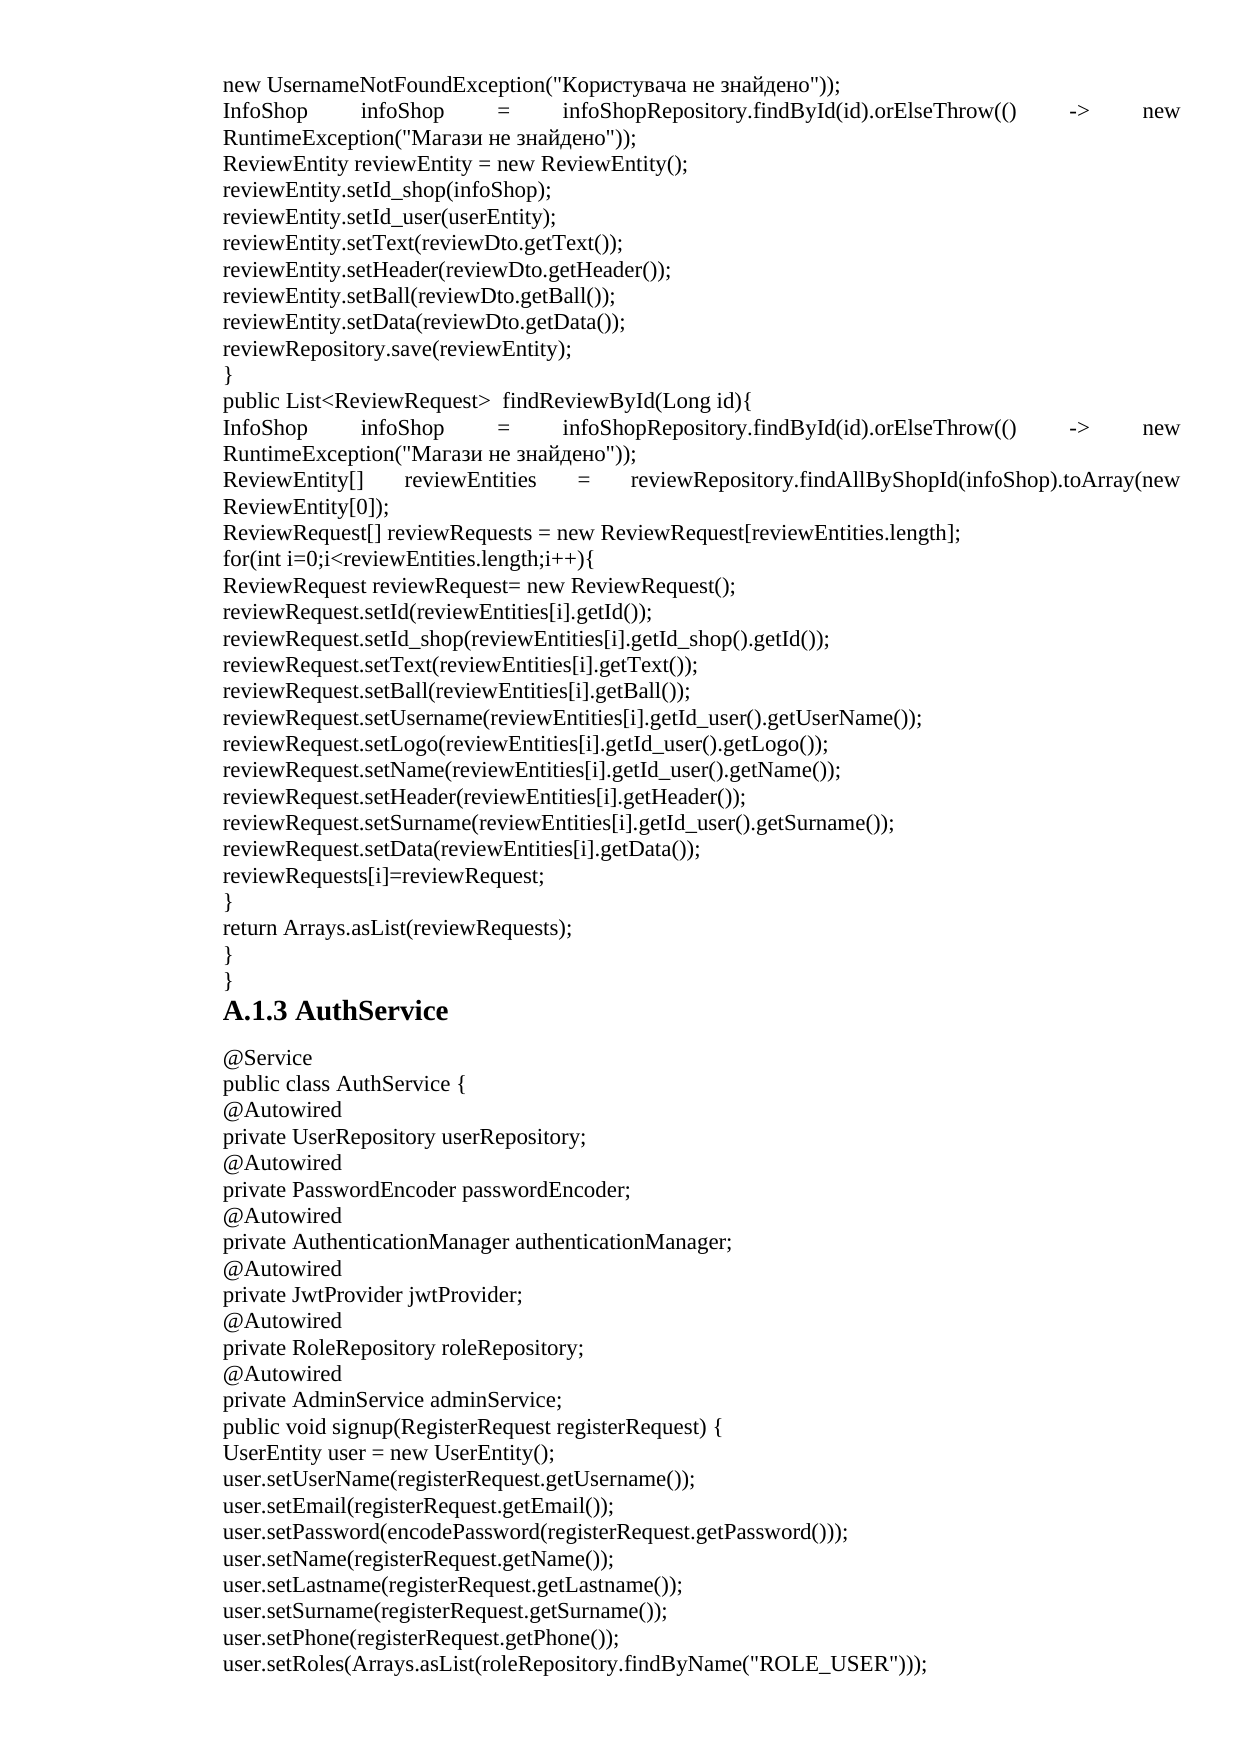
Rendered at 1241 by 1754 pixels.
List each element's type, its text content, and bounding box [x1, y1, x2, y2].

text reviewEntity.setId_user(userEntity); [223, 203, 1181, 229]
text ReviewRequest reviewRequest= new ReviewRequest(); [223, 572, 1181, 598]
text reviewRequest.setData(reviewEntities[i].getData()); [223, 835, 1181, 862]
text А.1.3 AuthService [223, 993, 1181, 1027]
text user.setName(registerRequest.getName()); [223, 1544, 1181, 1571]
text ReviewEntity[] reviewEntities = reviewRepository.findAllByShopId(infoShop).toArray(new ReviewEntity[0]); [223, 466, 1181, 519]
text public class AuthService { [223, 1070, 1181, 1097]
text reviewRequest.setId_shop(reviewEntities[i].getId_shop().getId()); [223, 624, 1181, 651]
text reviewEntity.setData(reviewDto.getData()); [223, 308, 1181, 335]
text user.setPassword(encodePassword(registerRequest.getPassword())); [223, 1518, 1181, 1544]
text public void signup(RegisterRequest registerRequest) { [223, 1413, 1181, 1439]
text user.setEmail(registerRequest.getEmail()); [223, 1492, 1181, 1518]
text @Autowired [223, 1255, 1181, 1281]
text private RoleRepository roleRepository; [223, 1334, 1181, 1360]
text return Arrays.asList(reviewRequests); [223, 914, 1181, 941]
text reviewEntity.setHeader(reviewDto.getHeader()); [223, 256, 1181, 282]
text reviewRequest.setSurname(reviewEntities[i].getId_user().getSurname()); [223, 809, 1181, 835]
text InfoShop infoShop = infoShopRepository.findById(id).orElseThrow(() -> new RuntimeException("Магази не знайдено")); [223, 97, 1181, 150]
text user.setPhone(registerRequest.getPhone()); [223, 1624, 1181, 1650]
text @Service [223, 1044, 1181, 1070]
text private PasswordEncoder passwordEncoder; [223, 1176, 1181, 1202]
text reviewEntity.setId_shop(infoShop); [223, 177, 1181, 203]
text reviewRepository.save(reviewEntity); [223, 335, 1181, 361]
text user.setSurname(registerRequest.getSurname()); [223, 1597, 1181, 1624]
text reviewRequests[i]=reviewRequest; [223, 862, 1181, 888]
text reviewRequest.setBall(reviewEntities[i].getBall()); [223, 677, 1181, 704]
text @Autowired [223, 1149, 1181, 1176]
text reviewRequest.setId(reviewEntities[i].getId()); [223, 598, 1181, 624]
text ReviewEntity reviewEntity = new ReviewEntity(); [223, 150, 1181, 177]
text private AdminService adminService; [223, 1386, 1181, 1413]
text reviewRequest.setText(reviewEntities[i].getText()); [223, 651, 1181, 677]
text } [223, 361, 1181, 387]
text reviewEntity.setText(reviewDto.getText()); [223, 229, 1181, 256]
text public List<ReviewRequest> findReviewById(Long id){ [223, 387, 1181, 414]
text } [223, 941, 1181, 967]
text reviewEntity.setBall(reviewDto.getBall()); [223, 282, 1181, 308]
text private JwtProvider jwtProvider; [223, 1281, 1181, 1307]
text @Autowired [223, 1097, 1181, 1123]
text user.setRoles(Arrays.asList(roleRepository.findByName("ROLE_USER"))); [223, 1650, 1181, 1676]
text ReviewRequest[] reviewRequests = new ReviewRequest[reviewEntities.length]; [223, 519, 1181, 546]
text private UserRepository userRepository; [223, 1123, 1181, 1149]
text reviewRequest.setName(reviewEntities[i].getId_user().getName()); [223, 756, 1181, 783]
text for(int i=0;i<reviewEntities.length;i++){ [223, 546, 1181, 572]
text user.setUserName(registerRequest.getUsername()); [223, 1466, 1181, 1492]
text private AuthenticationManager authenticationManager; [223, 1228, 1181, 1255]
text } [223, 967, 1181, 993]
text InfoShop infoShop = infoShopRepository.findById(id).orElseThrow(() -> new RuntimeException("Магази не знайдено")); [223, 414, 1181, 466]
text @Autowired [223, 1307, 1181, 1334]
text reviewRequest.setHeader(reviewEntities[i].getHeader()); [223, 783, 1181, 809]
text reviewRequest.setLogo(reviewEntities[i].getId_user().getLogo()); [223, 730, 1181, 756]
text new UsernameNotFoundException("Користувача не знайдено")); [223, 71, 1181, 97]
text UserEntity user = new UserEntity(); [223, 1439, 1181, 1466]
text @Autowired [223, 1202, 1181, 1228]
text } [223, 888, 1181, 914]
text user.setLastname(registerRequest.getLastname()); [223, 1571, 1181, 1597]
text @Autowired [223, 1360, 1181, 1386]
text reviewRequest.setUsername(reviewEntities[i].getId_user().getUserName()); [223, 704, 1181, 730]
